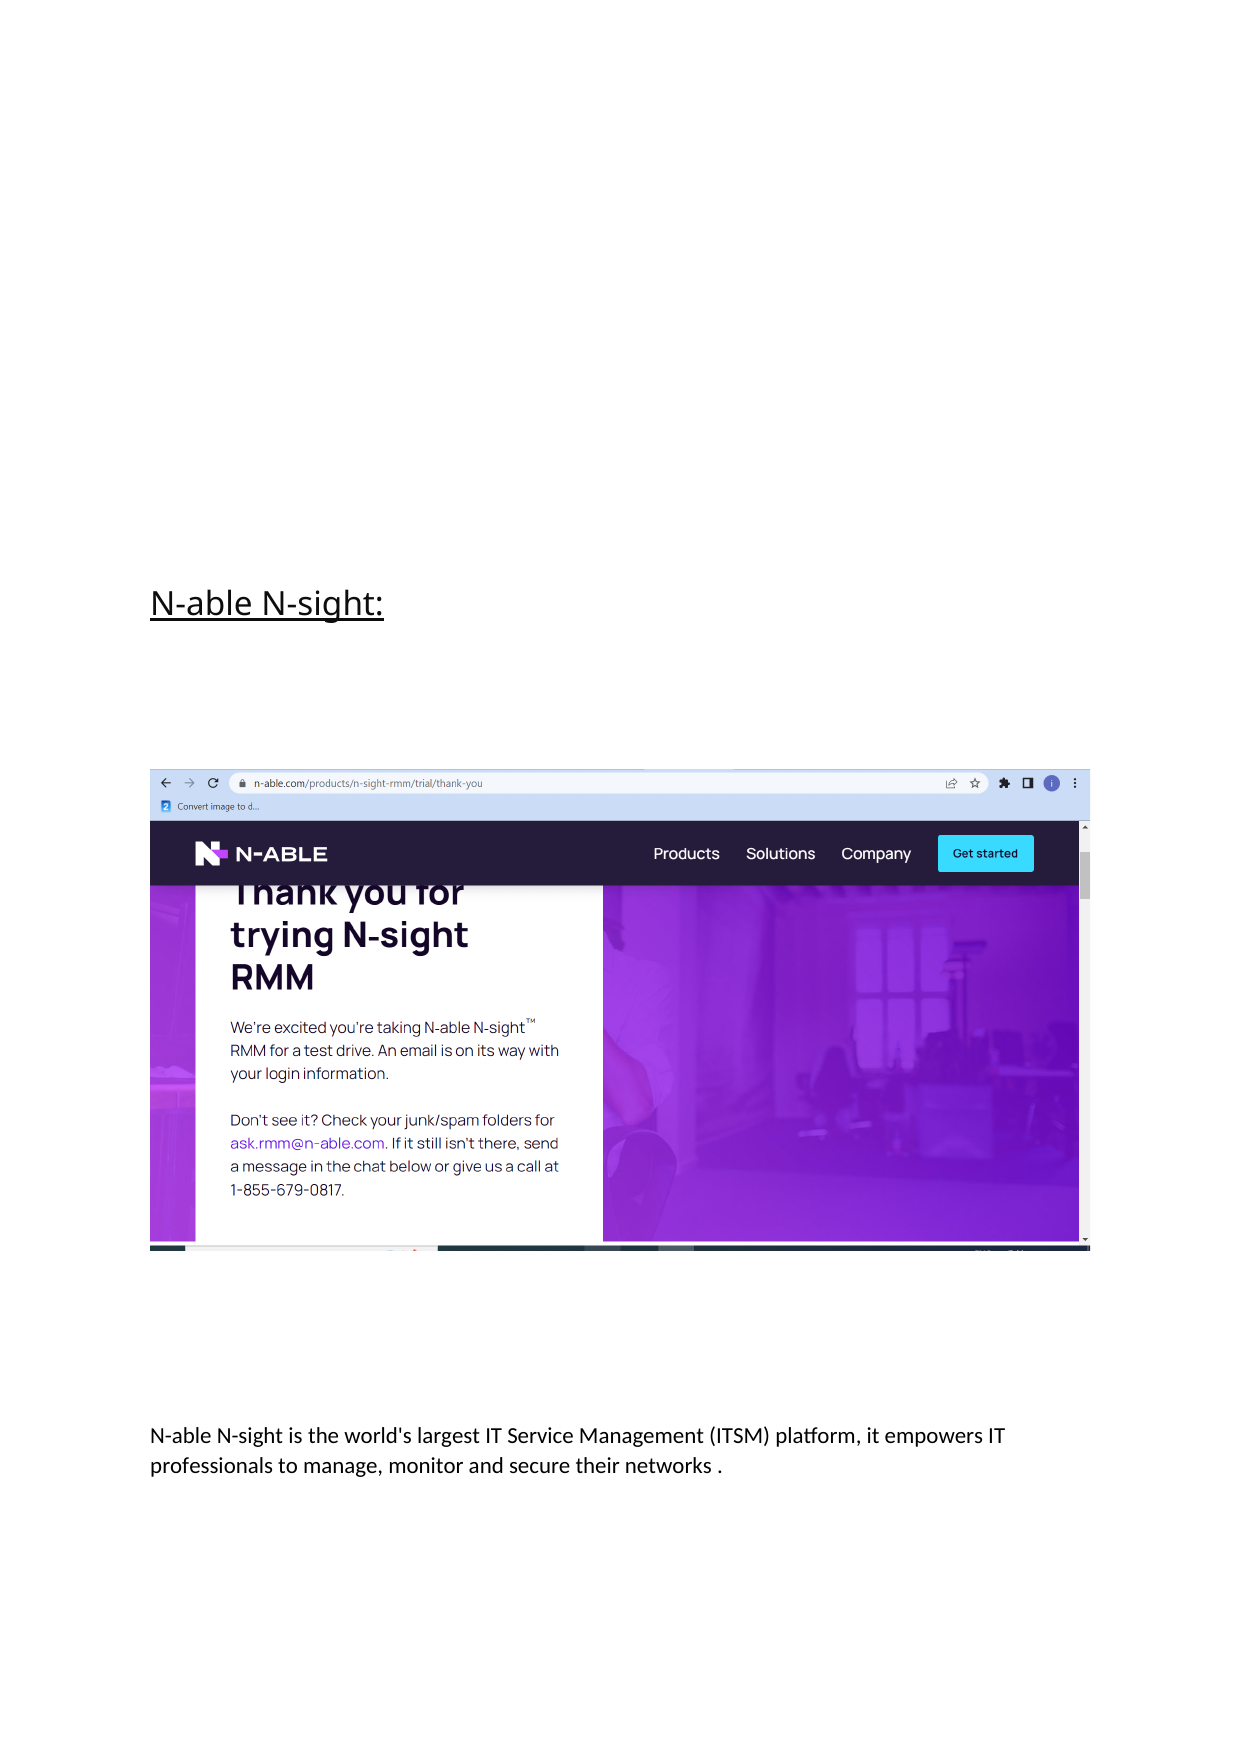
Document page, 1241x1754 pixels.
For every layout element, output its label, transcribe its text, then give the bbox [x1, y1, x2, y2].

picture [150, 769, 1091, 1251]
subtitle N-able N-sight: [150, 580, 1090, 626]
text N-able N-sight is the world's largest IT Service Management (ITSM) platform, it empowers IT professionals to manage, monitor and secure their networks . [150, 1421, 1090, 1479]
